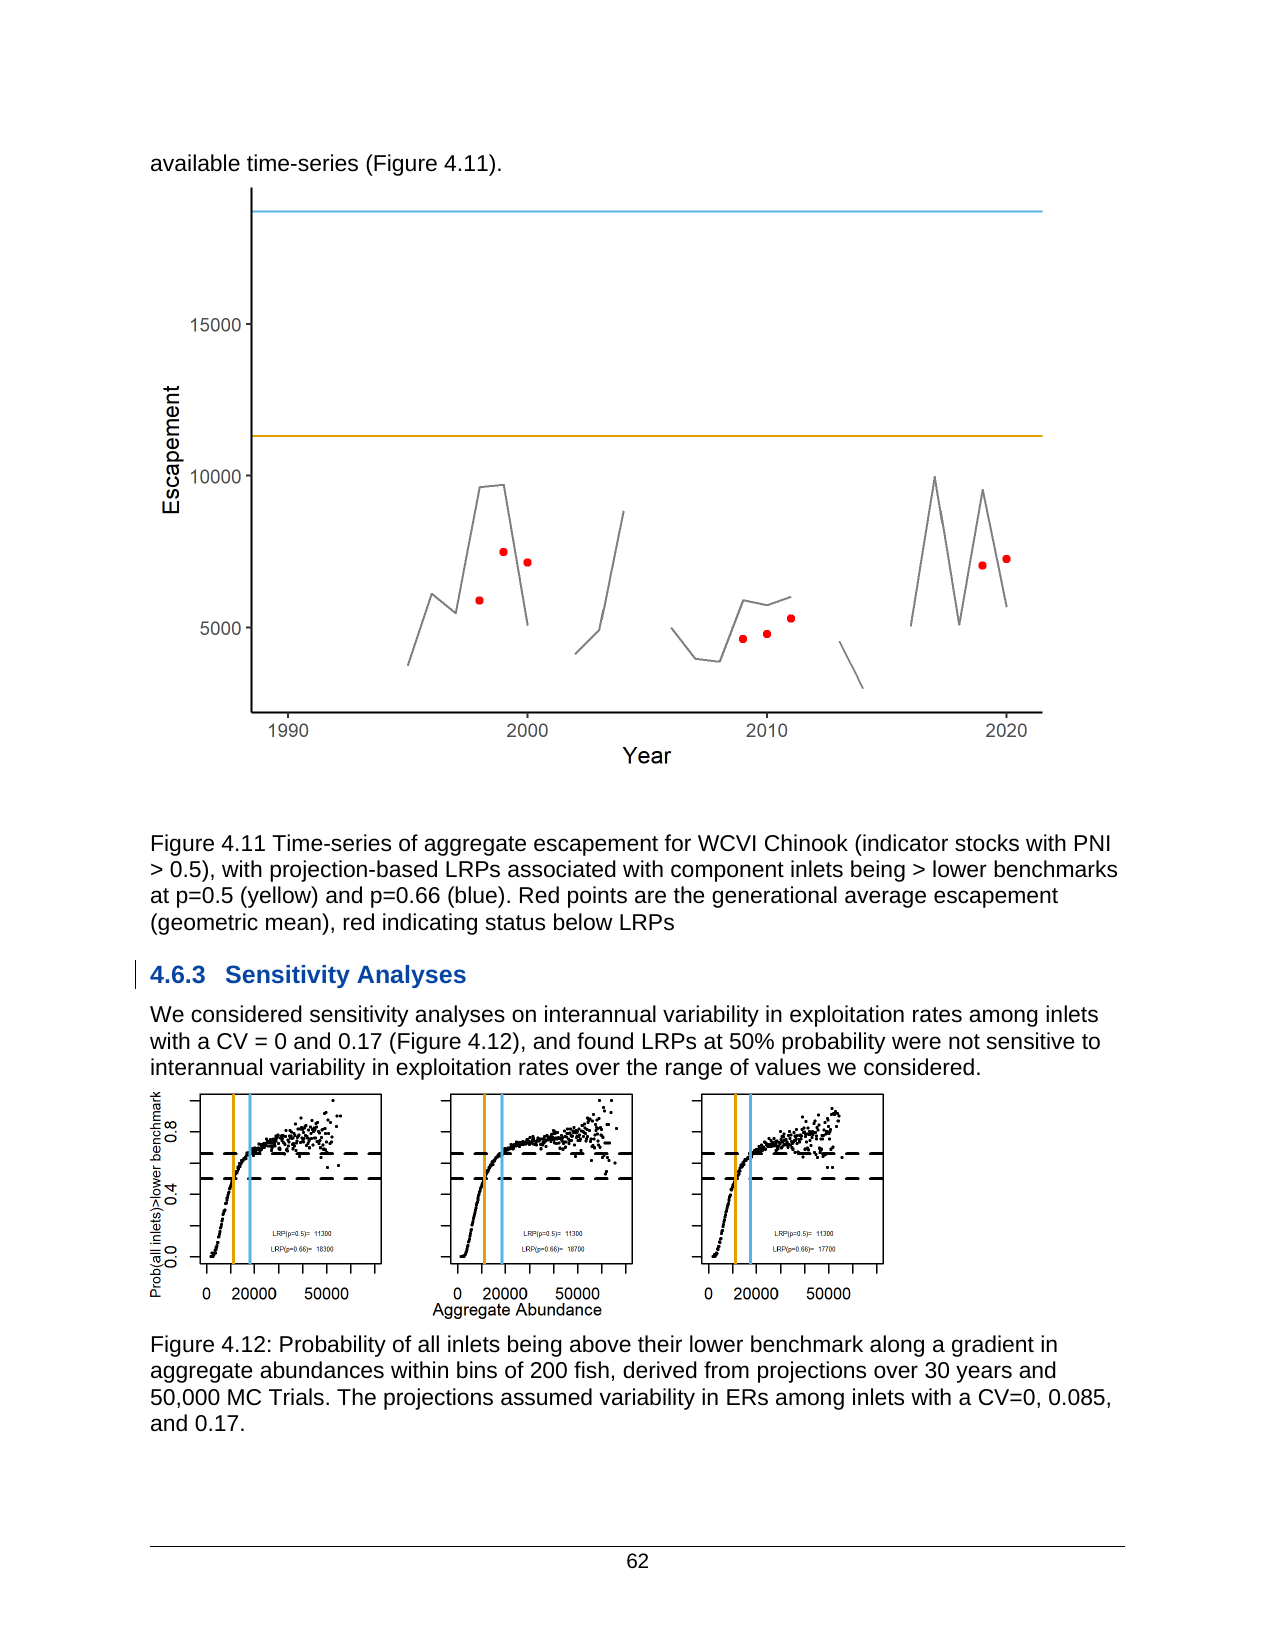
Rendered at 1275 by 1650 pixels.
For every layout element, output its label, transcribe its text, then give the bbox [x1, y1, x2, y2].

text Figure 4.12: Probability of all inlets being above their lower benchmark along a gradient in aggregate abundances within bins of 200 fish, derived from projections over 30 years and 50,000 MC Trials. The projections assumed variability in ERs among inlets with a CV=0, 0.085, and 0.17. [150, 1331, 1125, 1437]
text Figure 4.11 Time-series of aggregate escapement for WCVI Chinook (indicator stocks with PNI > 0.5), with projection-based LRPs associated with component inlets being > lower benchmarks at p=0.5 (yellow) and p=0.66 (blue). Red points are the generational average escapement (geometric mean), red indicating status below LRPs [150, 830, 1125, 935]
picture [150, 1092, 903, 1319]
picture [150, 176, 1053, 779]
subtitle 4.6.3 Sensitivity Analyses [150, 960, 1125, 989]
text We considered sensitivity analyses on interannual variability in exploitation rates among inlets with a CV = 0 and 0.17 (Figure 4.12), and found LRPs at 50% probability were not sensitive to interannual variability in exploitation rates over the range of values we considered. [150, 1001, 1125, 1080]
